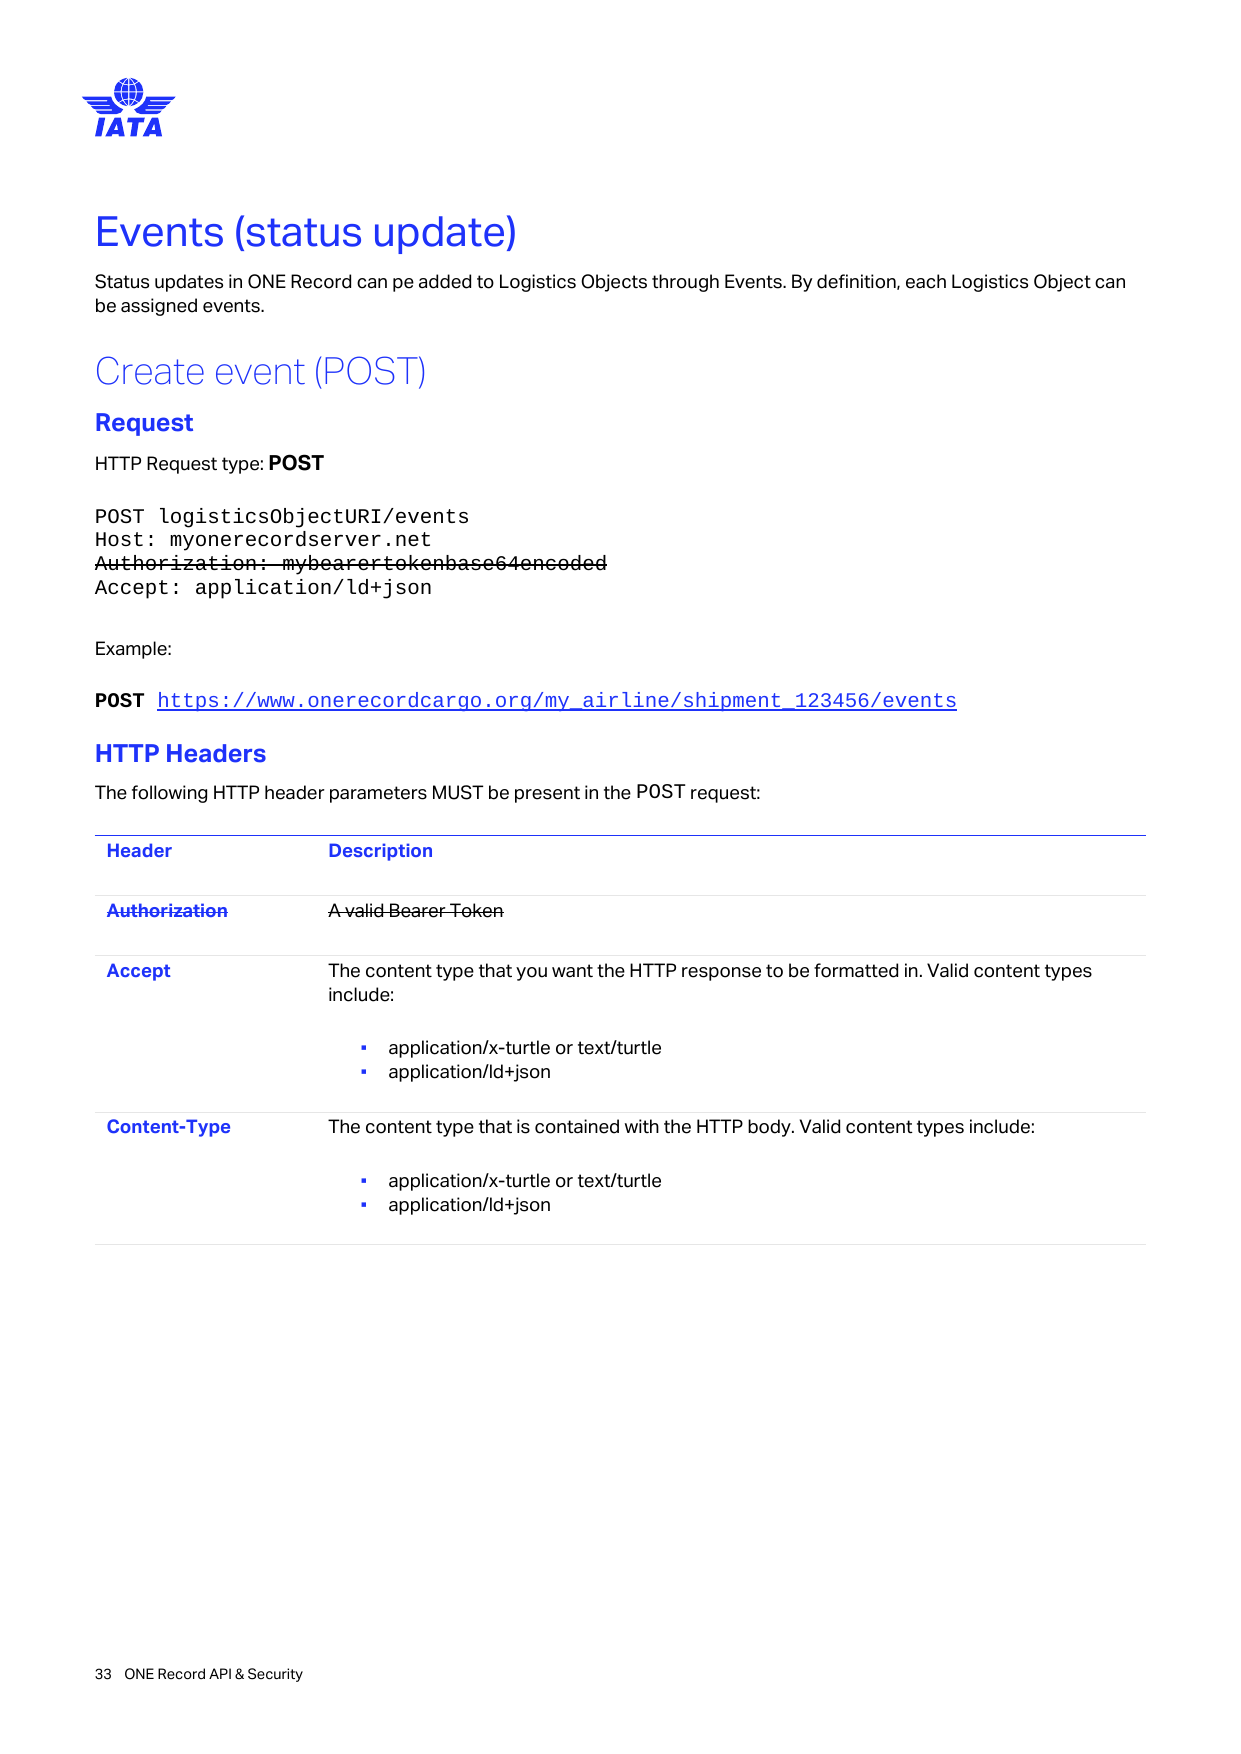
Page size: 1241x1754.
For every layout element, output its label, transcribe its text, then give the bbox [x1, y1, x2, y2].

table_cell The content type that is contained with the HTTP body. Valid content types include: application/x-turtle or text/turtle application/ld+json [316, 1113, 1146, 1244]
table_cell Authorization [95, 896, 316, 954]
subtitle Request [94, 406, 1146, 437]
subtitle Create event (POST) [94, 347, 1146, 394]
table_cell A valid Bearer Token [316, 896, 1146, 954]
subtitle HTTP Headers [94, 737, 1146, 768]
text Example: [94, 637, 1146, 661]
text HTTP Request type: POST [94, 450, 1146, 477]
text Accept: application/ld+json [94, 577, 1146, 600]
text POST https://www.onerecordcargo.org/my_airline/shipment_123456/events [94, 690, 1146, 713]
table_cell The content type that you want the HTTP response to be formatted in. Valid content types include: application/x-turtle or text/turtle application/ld+json [316, 956, 1146, 1111]
table_cell Accept [95, 956, 316, 1111]
text Host: myonerecordserver.net [94, 529, 1146, 553]
text Authorization: mybearertokenbase64encoded [94, 553, 1146, 577]
table_header Header [95, 836, 316, 895]
table_header Description [316, 836, 1146, 895]
text Status updates in ONE Record can pe added to Logistics Objects through Events. By definition, each Logistics Object can be assigned events. [94, 270, 1146, 318]
text POST logisticsObjectURI/events [94, 506, 1146, 529]
subtitle Events (status update) [94, 205, 1146, 257]
text The following HTTP header parameters MUST be present in the POST request: [94, 781, 1146, 806]
table_cell Content-Type [95, 1113, 316, 1244]
